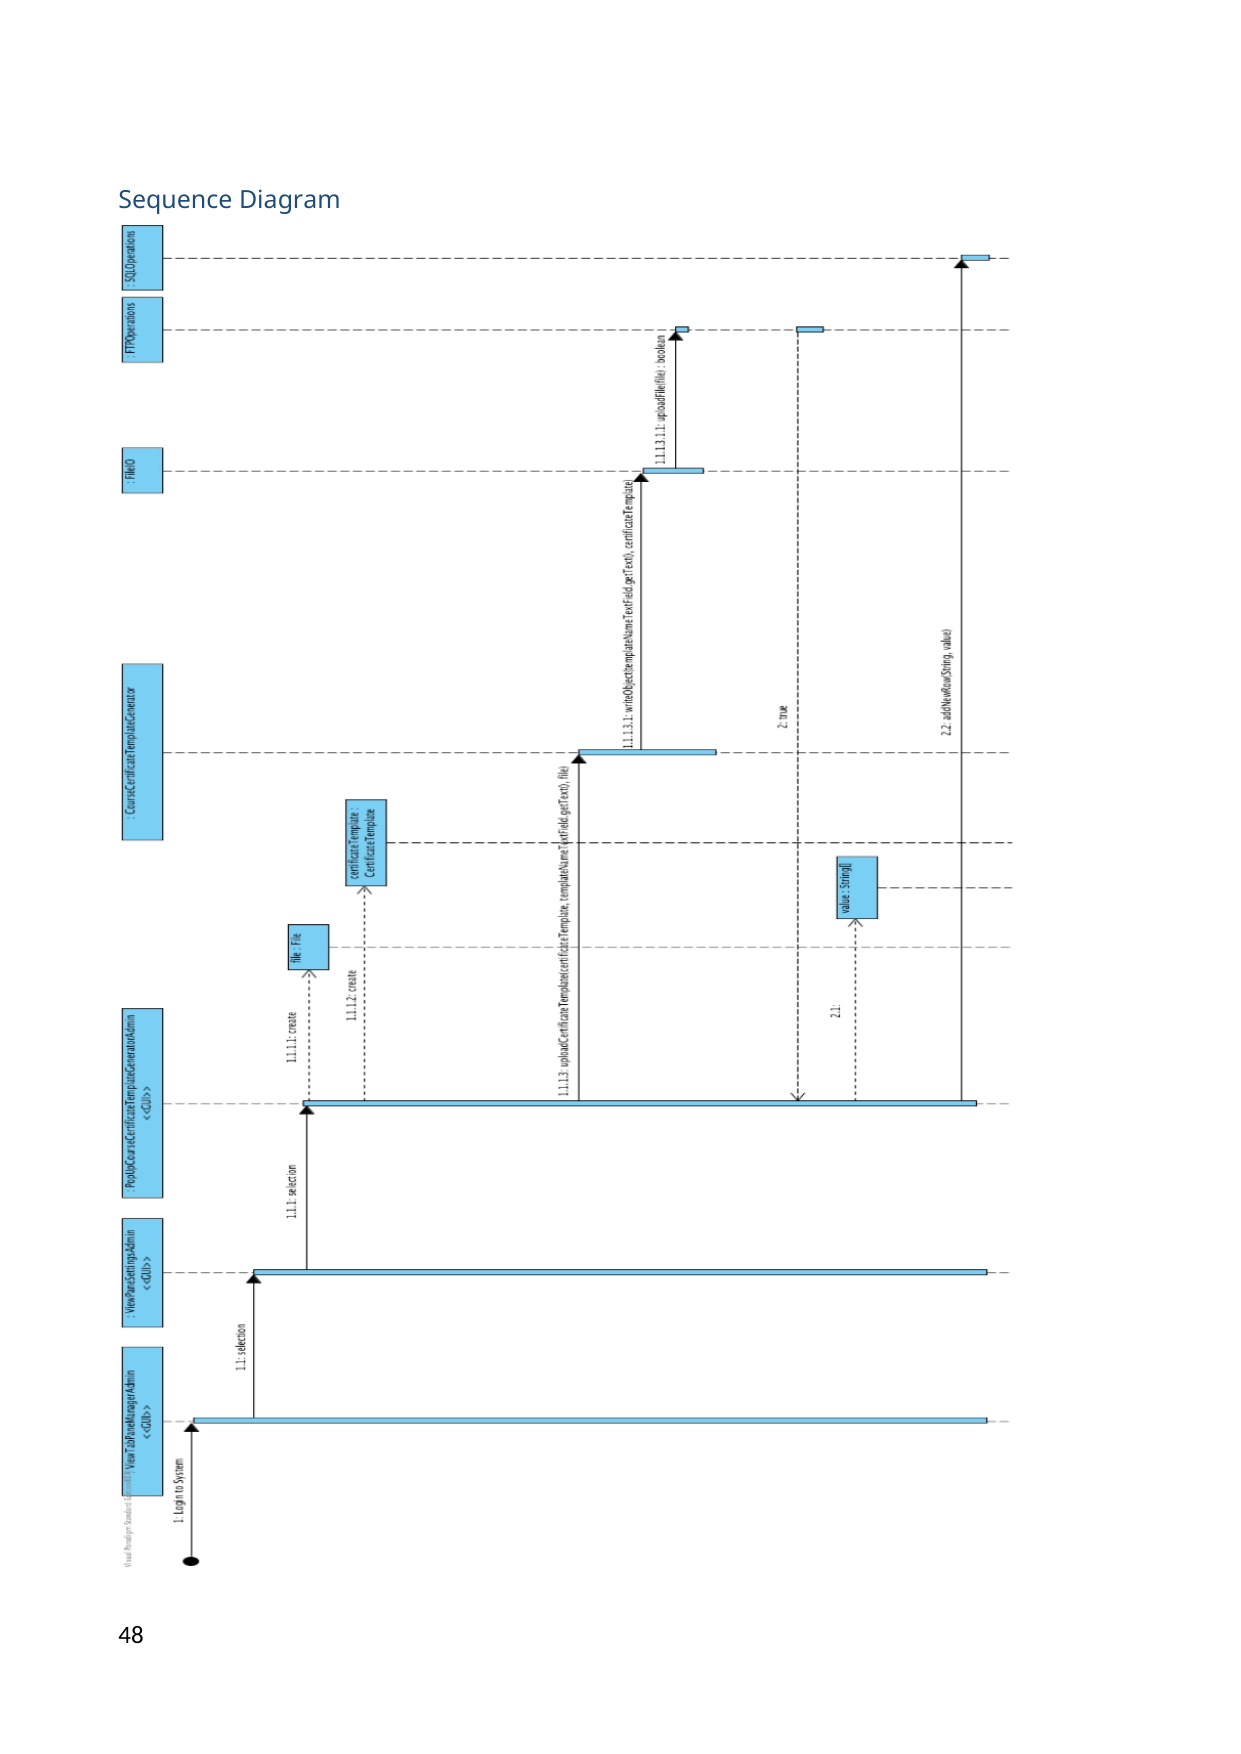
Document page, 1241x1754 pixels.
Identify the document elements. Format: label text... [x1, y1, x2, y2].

picture [121, 224, 1016, 1566]
subtitle Sequence Diagram [118, 181, 1122, 215]
